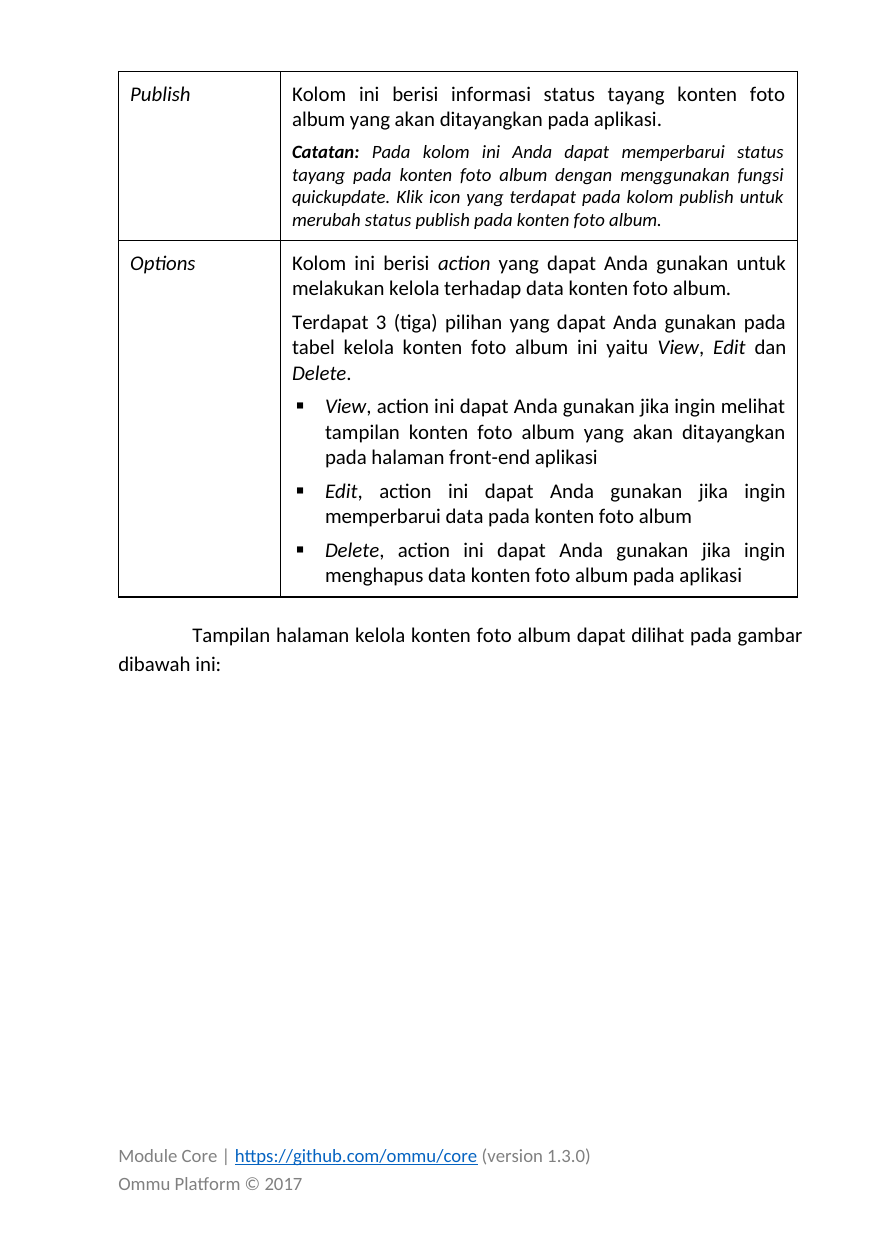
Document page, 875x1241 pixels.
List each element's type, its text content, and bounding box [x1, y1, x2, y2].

table_cell Publish [119, 72, 280, 240]
text Tampilan halaman kelola konten foto album dapat dilihat pada gambar dibawah ini: [118, 622, 803, 677]
table_cell Kolom ini berisi informasi status tayang konten foto album yang akan ditayangkan pada aplikasi. Catatan: Pada kolom ini Anda dapat memperbarui status tayang pada konten foto album dengan menggunakan fungsi quickupdate. Klik icon yang terdapat pada kolom publish untuk merubah status publish pada konten foto album. [281, 72, 797, 240]
table_cell Options [119, 241, 280, 596]
table_cell Kolom ini berisi action yang dapat Anda gunakan untuk melakukan kelola terhadap data konten foto album. Terdapat 3 (tiga) pilihan yang dapat Anda gunakan pada tabel kelola konten foto album ini yaitu View, Edit dan Delete. View, action ini dapat Anda gunakan jika ingin melihat tampilan konten foto album yang akan ditayangkan pada halaman front-end aplikasi Edit, action ini dapat Anda gunakan jika ingin memperbarui data pada konten foto album Delete, action ini dapat Anda gunakan jika ingin menghapus data konten foto album pada aplikasi [281, 241, 797, 596]
